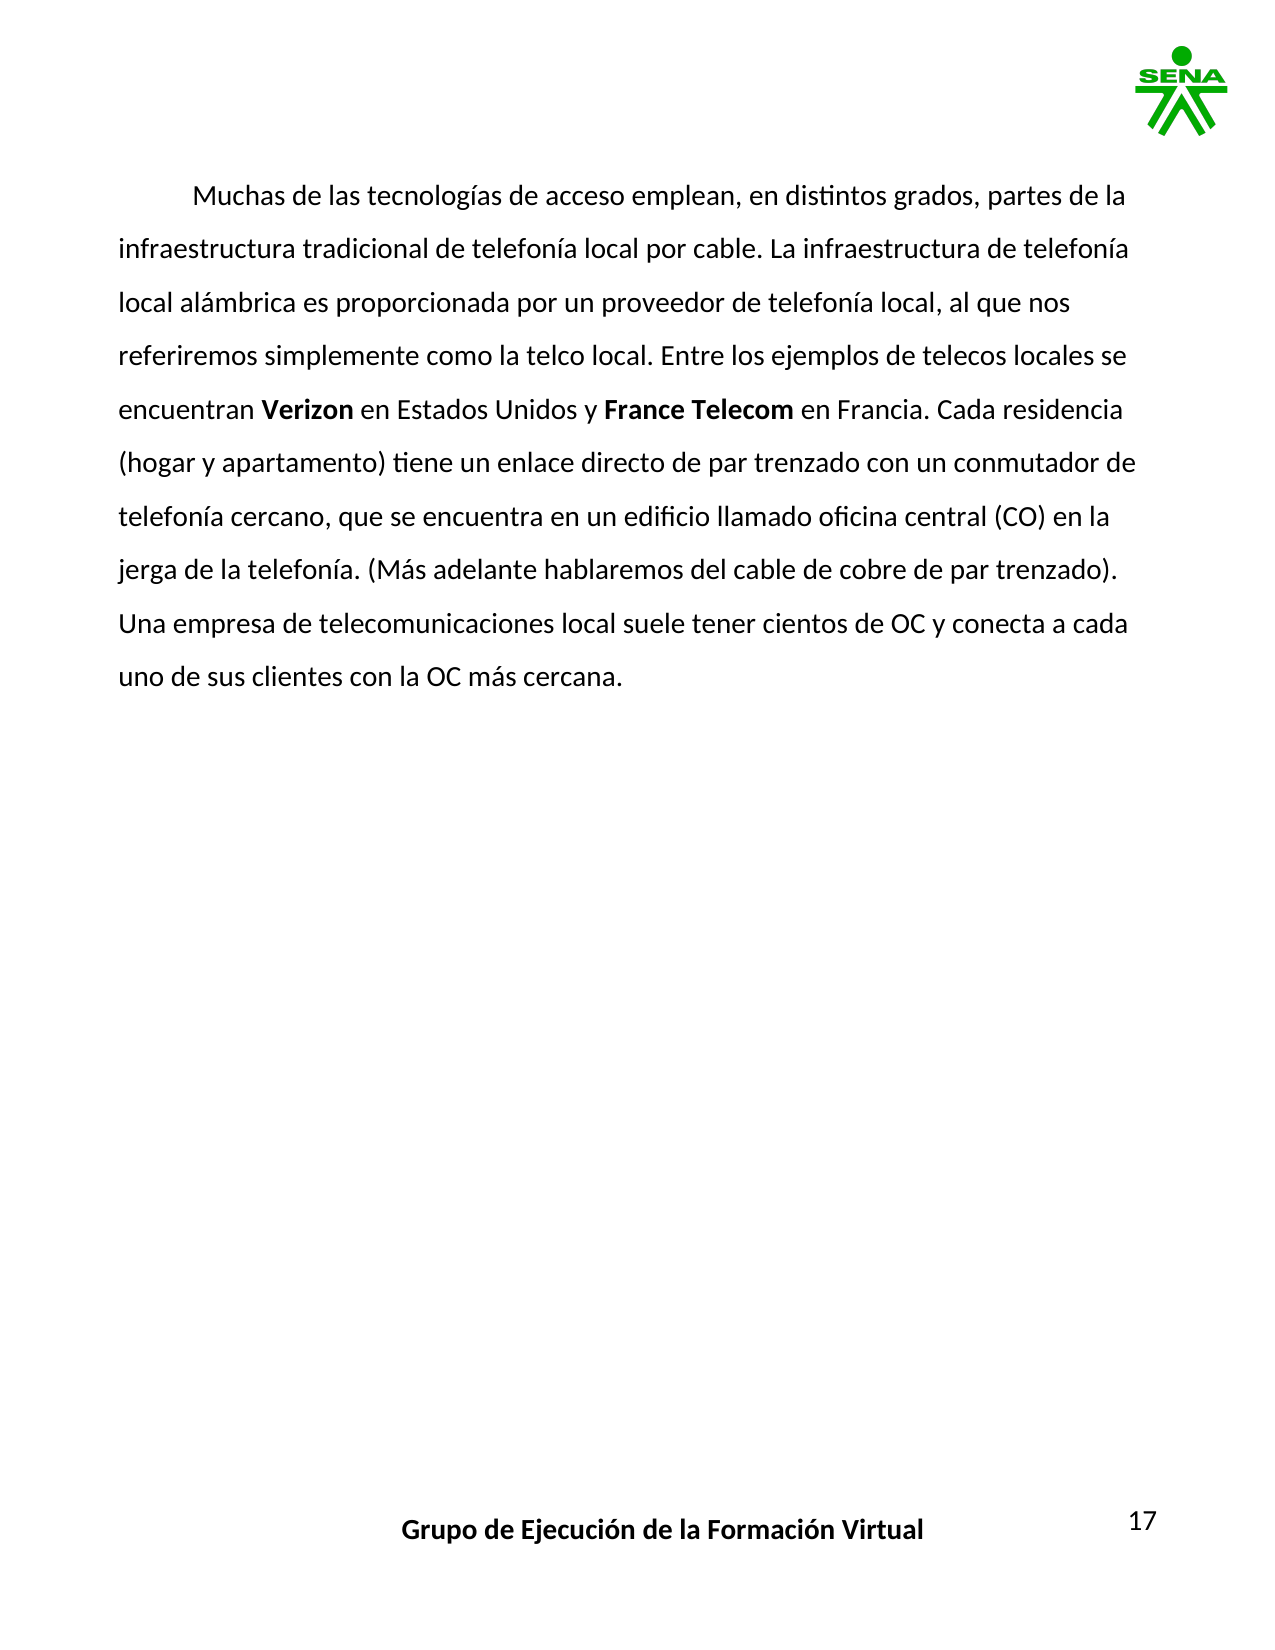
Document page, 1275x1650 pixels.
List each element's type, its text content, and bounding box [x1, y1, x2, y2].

picture [1135, 46, 1228, 136]
text Muchas de las tecnologías de acceso emplean, en distintos grados, partes de la infraestructura tradicional de telefonía local por cable. La infraestructura de telefonía local alámbrica es proporcionada por un proveedor de telefonía local, al que nos referiremos simplemente como la telco local. Entre los ejemplos de telecos locales se encuentran Verizon en Estados Unidos y France Telecom en Francia. Cada residencia (hogar y apartamento) tiene un enlace directo de par trenzado con un conmutador de telefonía cercano, que se encuentra en un edificio llamado oficina central (CO) en la jerga de la telefonía. (Más adelante hablaremos del cable de cobre de par trenzado). Una empresa de telecomunicaciones local suele tener cientos de OC y conecta a cada uno de sus clientes con la OC más cercana. [118, 177, 1157, 694]
